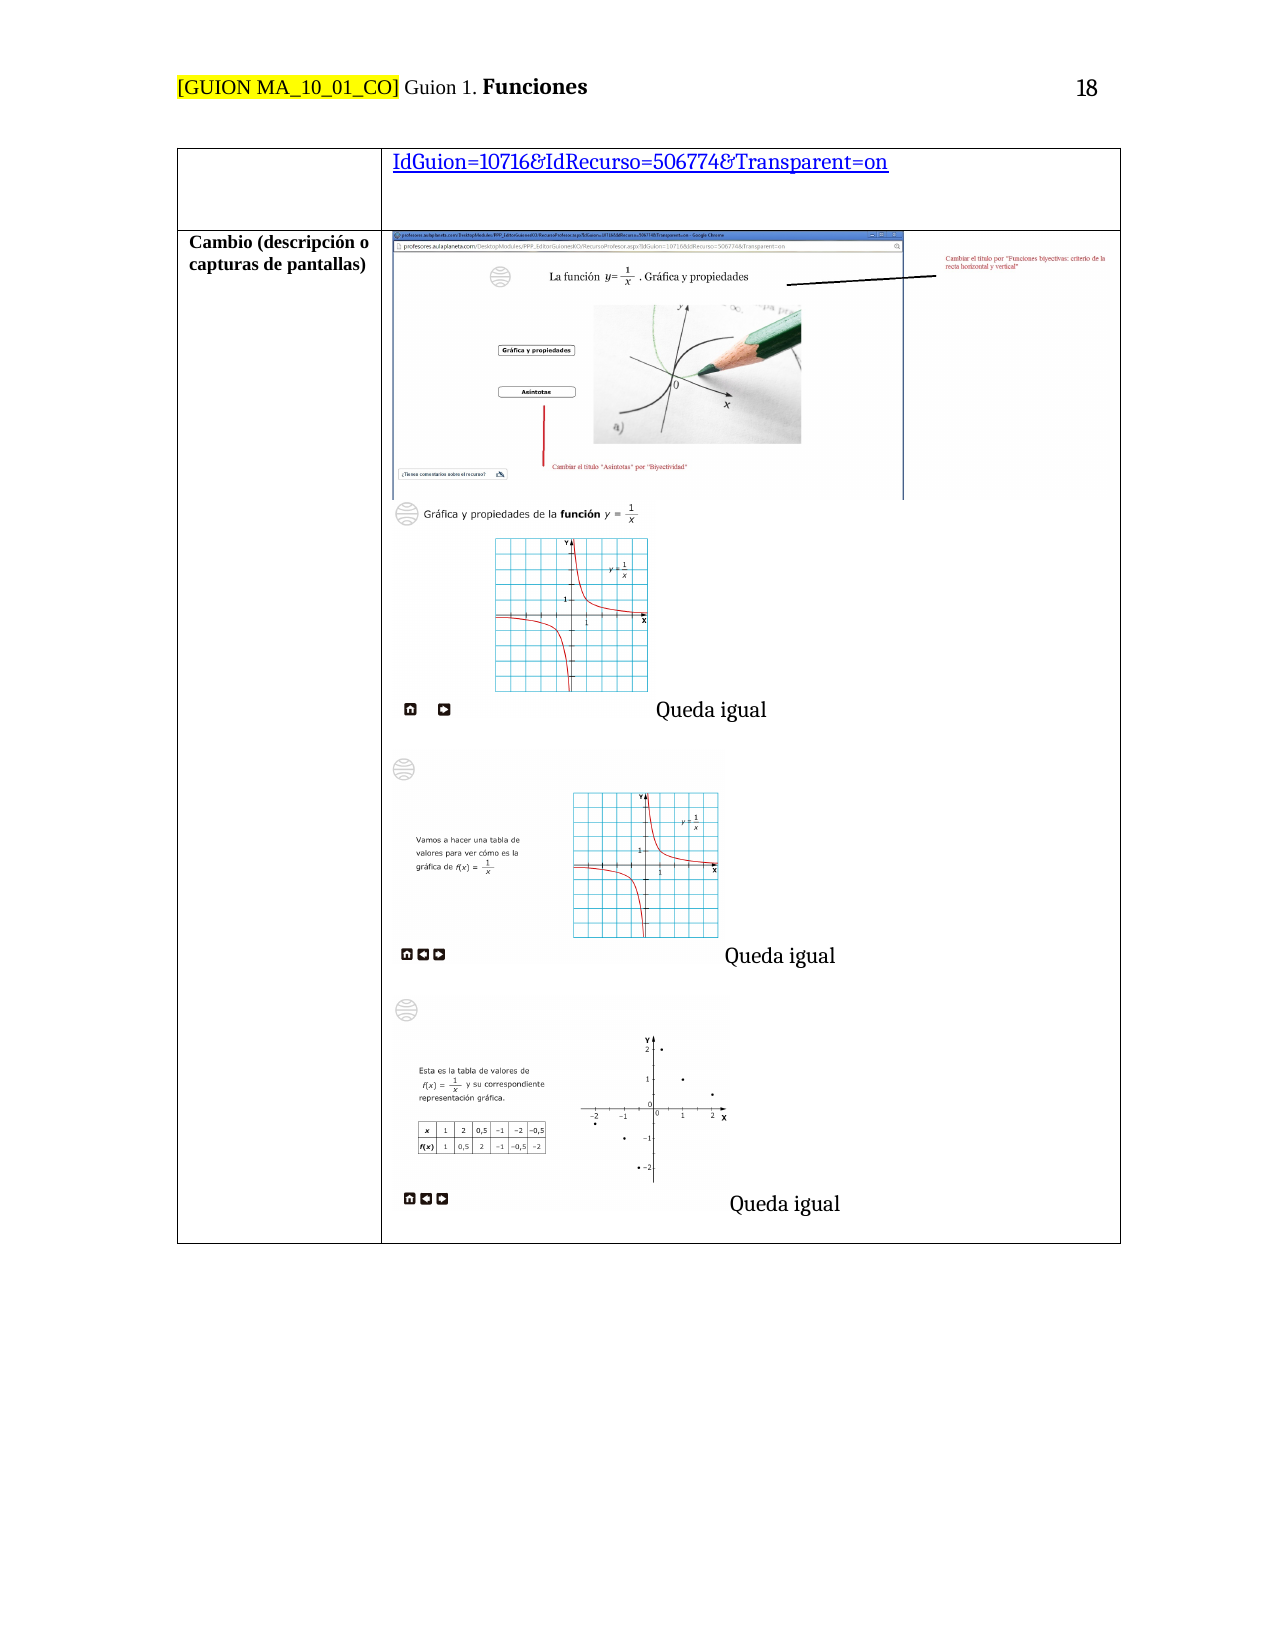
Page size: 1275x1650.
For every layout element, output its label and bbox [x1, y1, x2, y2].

table_cell [178, 231, 381, 1243]
table_cell [382, 231, 1120, 1243]
picture [392, 995, 730, 1211]
picture [392, 231, 1110, 718]
table_cell [382, 149, 1120, 230]
picture [392, 749, 725, 964]
table_cell [178, 149, 381, 230]
